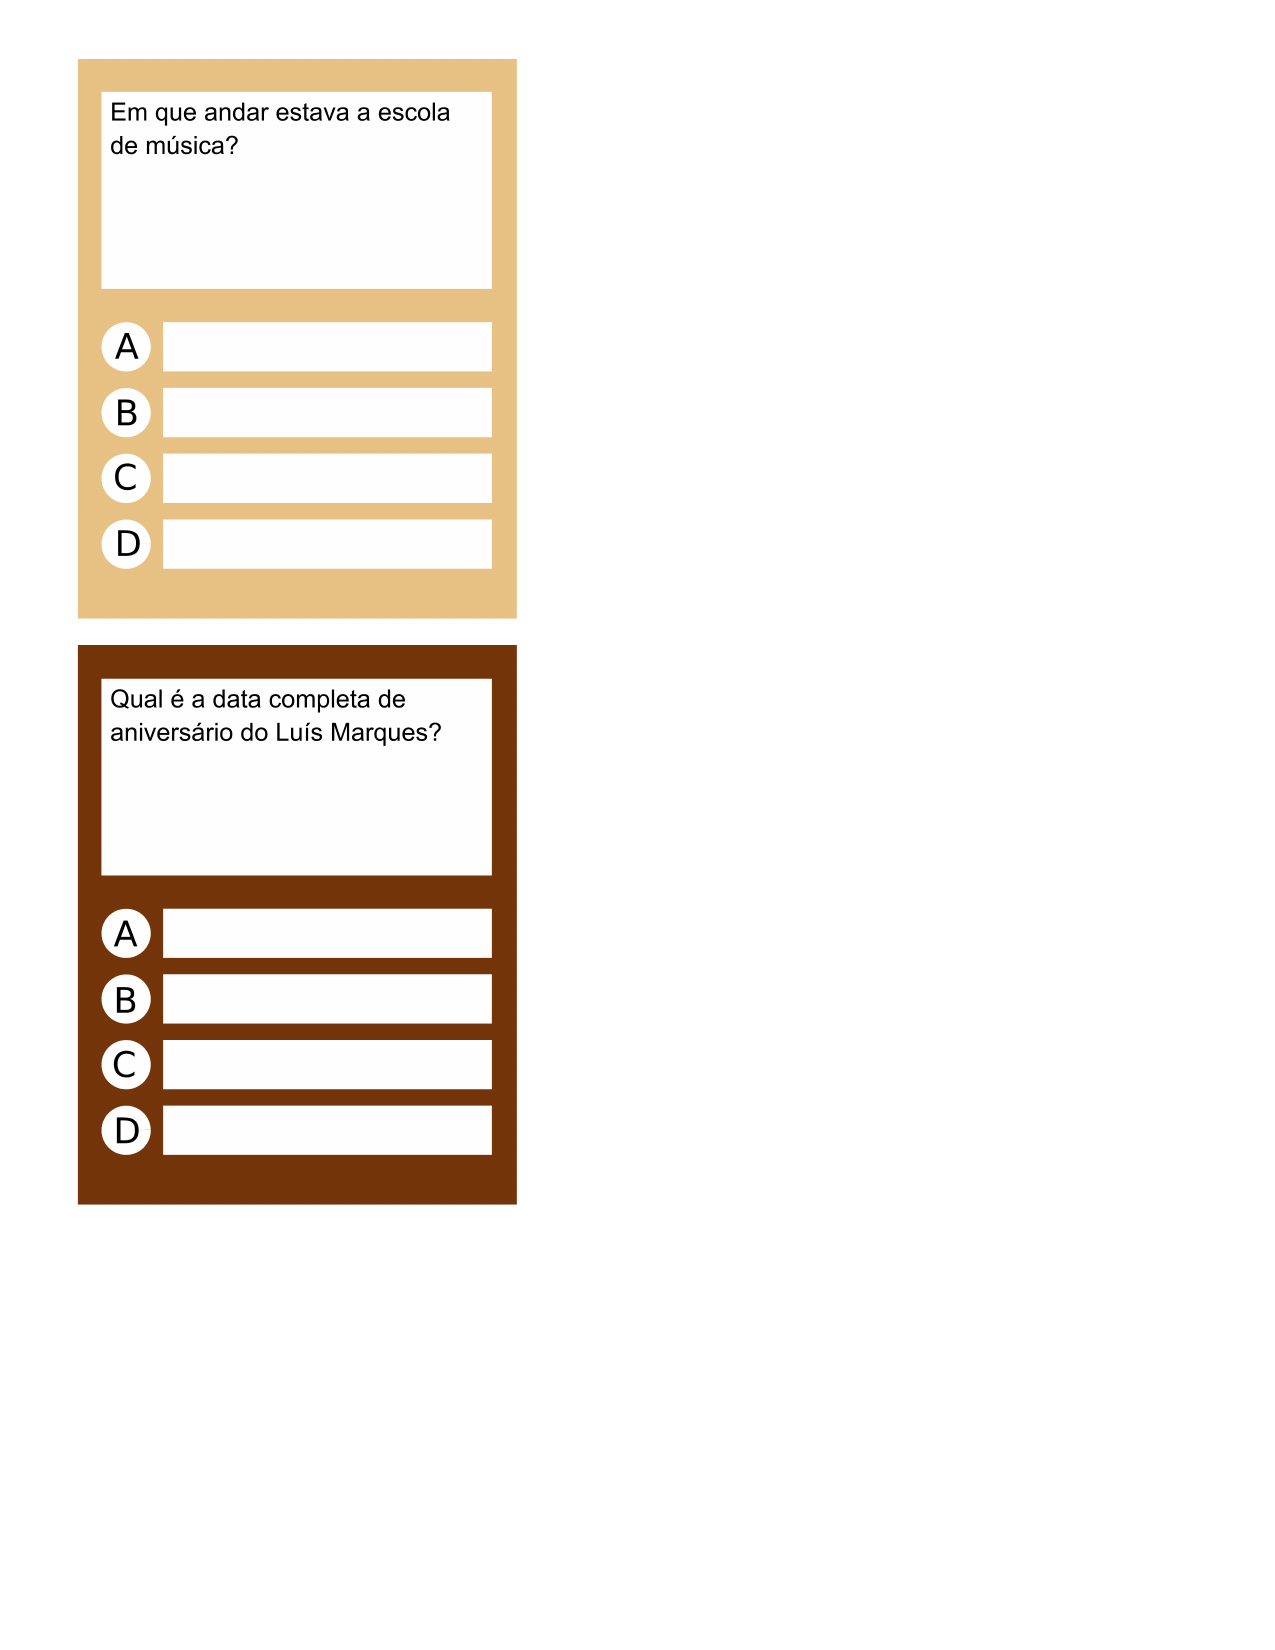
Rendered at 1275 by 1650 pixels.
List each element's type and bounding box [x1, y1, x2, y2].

picture [77, 59, 521, 621]
picture [77, 645, 521, 1207]
